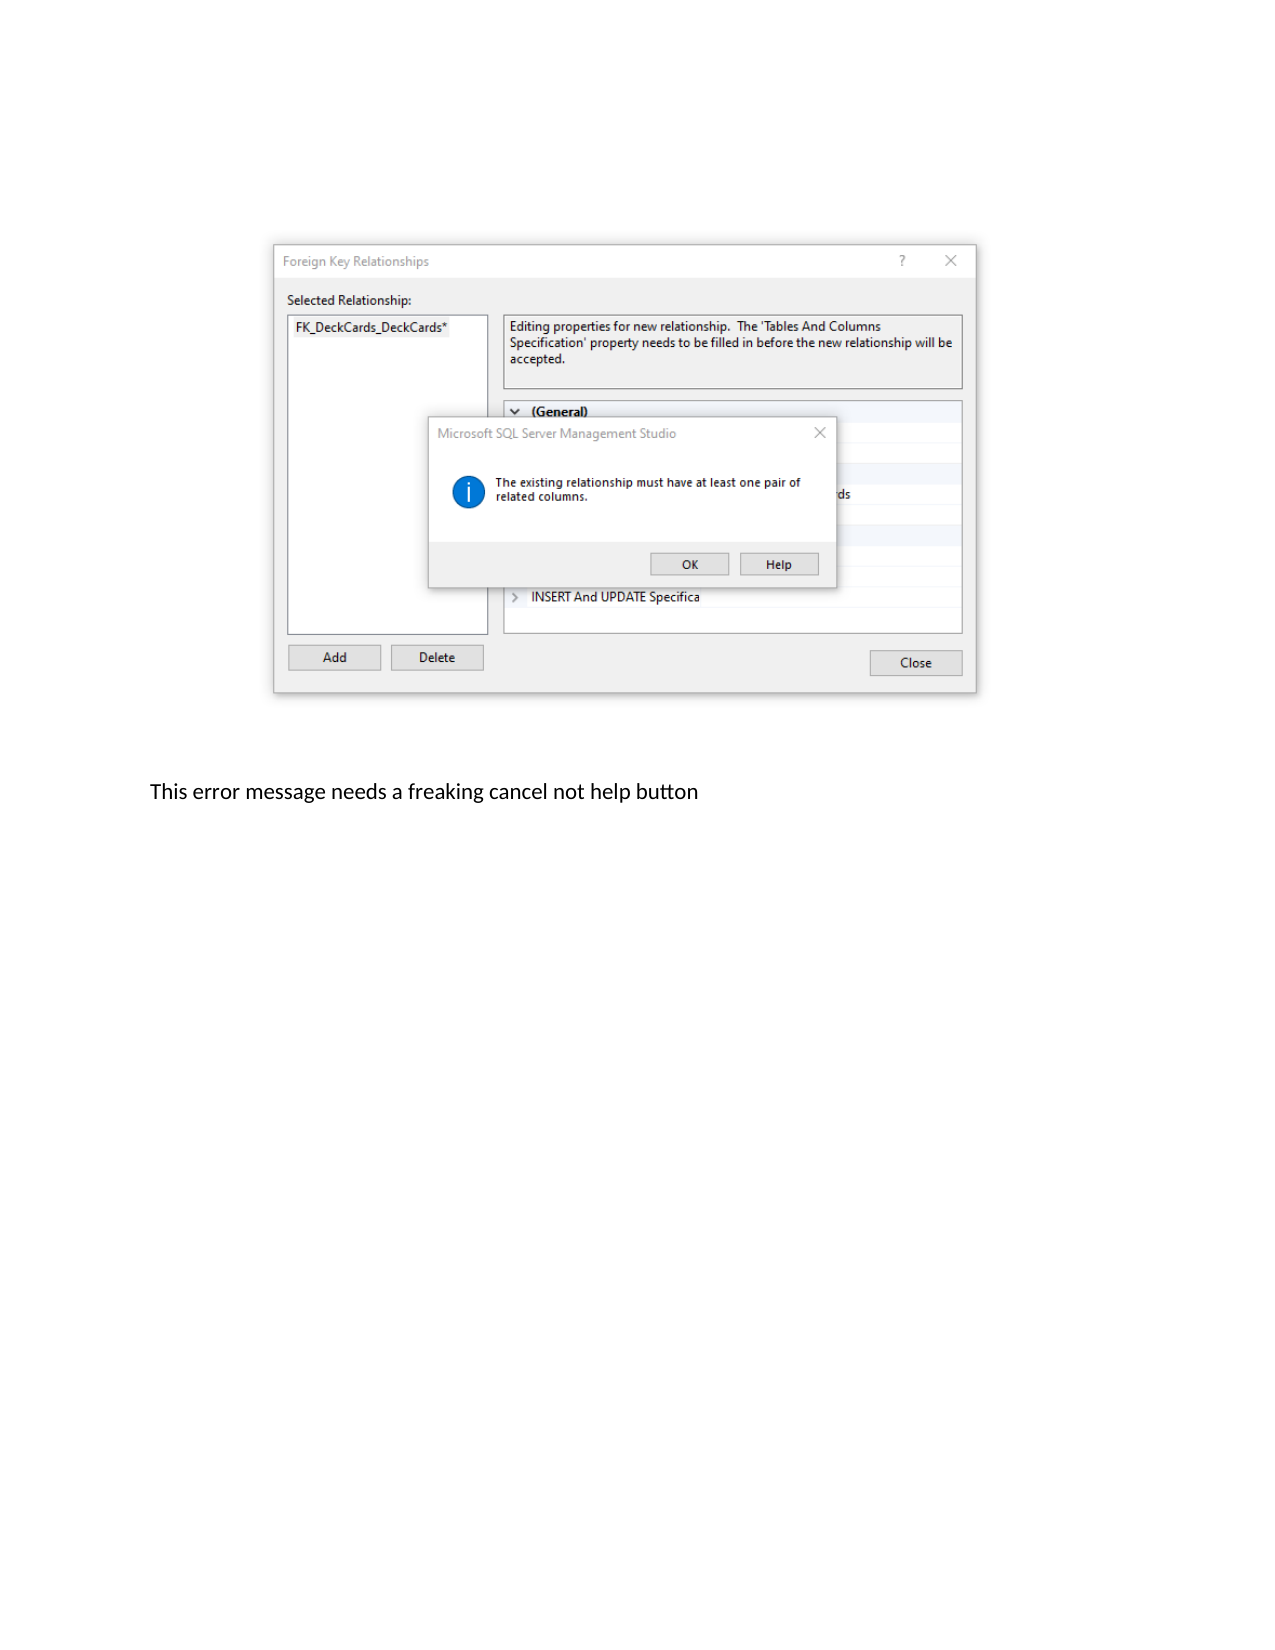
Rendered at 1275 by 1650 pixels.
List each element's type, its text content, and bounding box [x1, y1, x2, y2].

picture [150, 150, 1125, 753]
text This error message needs a freaking cancel not help button [150, 777, 1125, 806]
